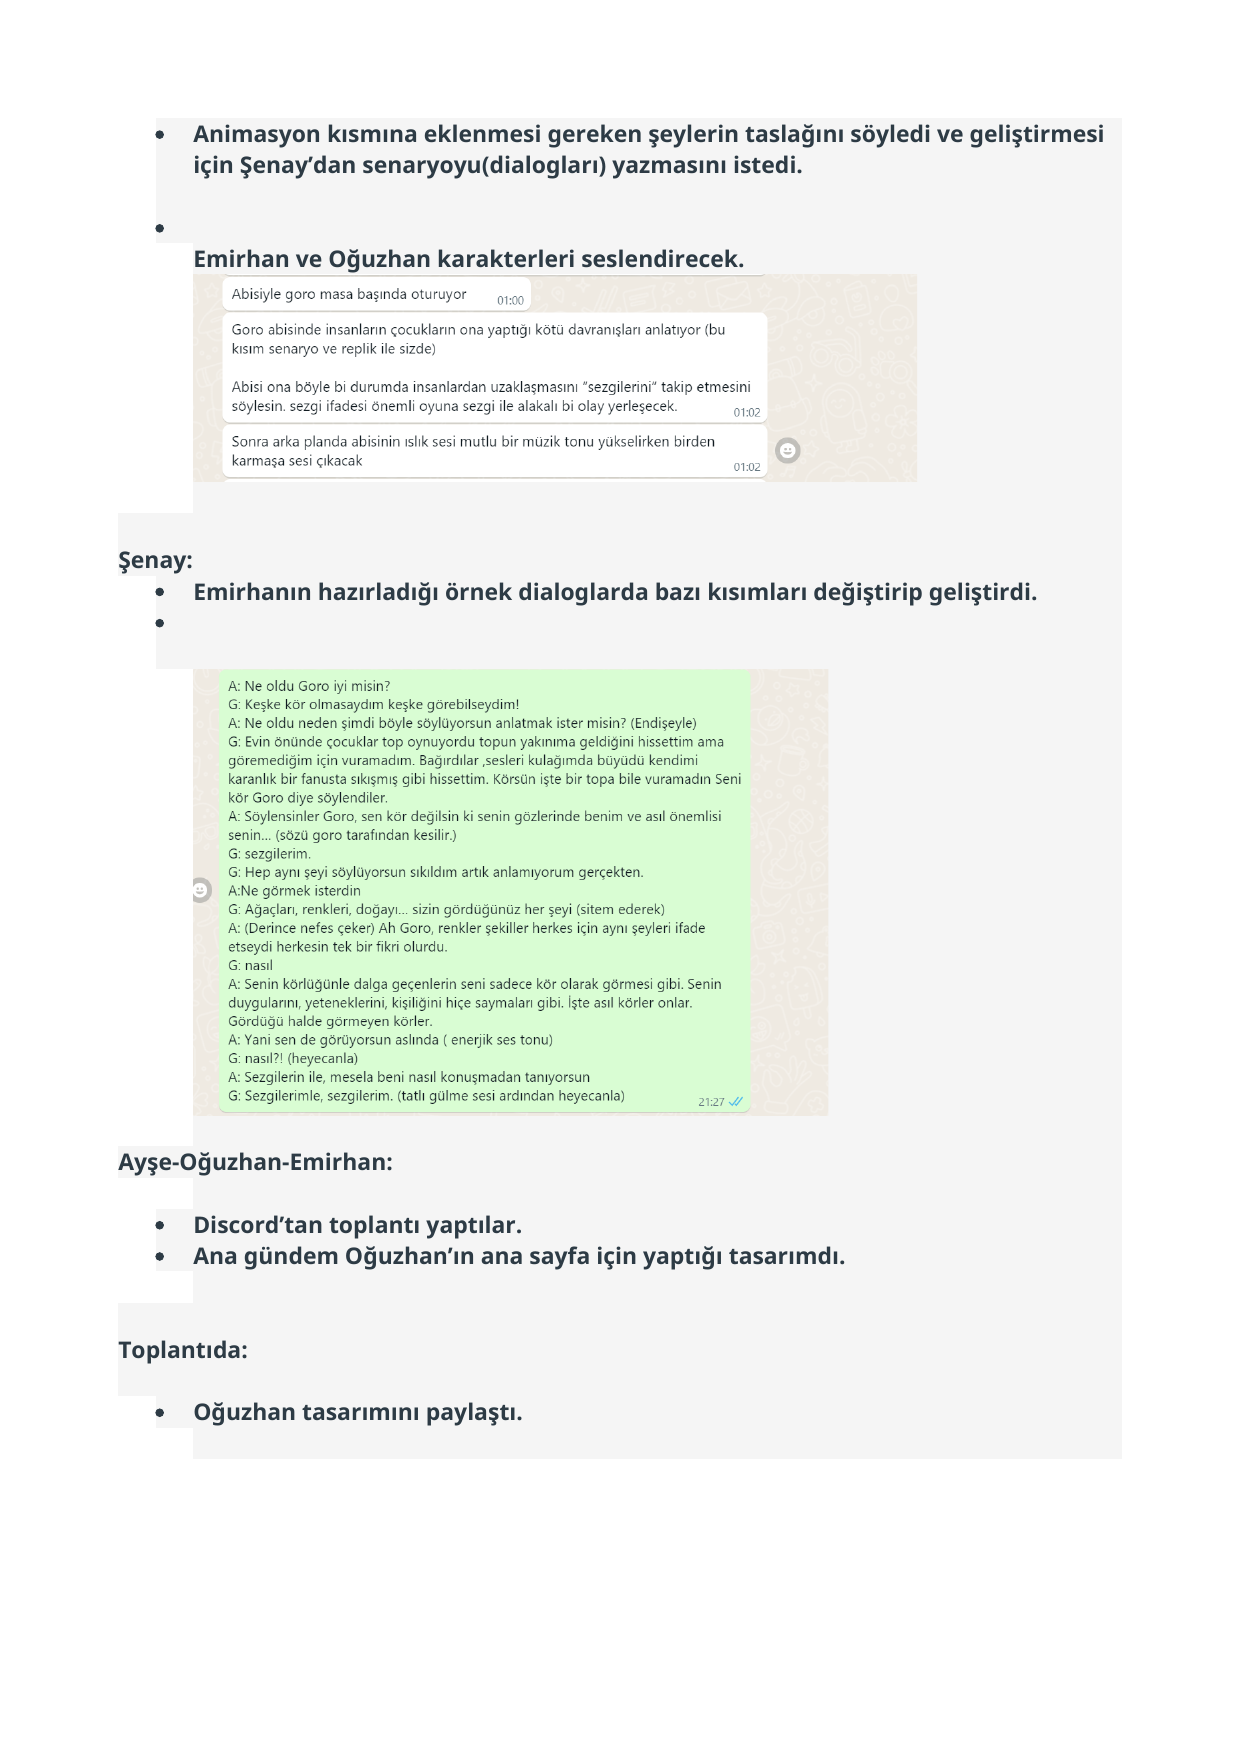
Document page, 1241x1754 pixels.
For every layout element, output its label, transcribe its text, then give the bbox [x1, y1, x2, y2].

list Discord’tan toplantı yaptılar. [156, 1209, 1122, 1240]
text Şenay: [118, 544, 1122, 576]
text Toplantıda: [118, 1334, 1122, 1365]
list Ana gündem Oğuzhan’ın ana sayfa için yaptığı tasarımdı. [156, 1240, 1122, 1271]
list Emirhanın hazırladığı örnek dialoglarda bazı kısımları değiştirip geliştirdi. [156, 576, 1122, 607]
picture [193, 274, 918, 482]
list Animasyon kısmına eklenmesi gereken şeylerin taslağını söyledi ve geliştirmesi için Şenay’dan senaryoyu(dialogları) yazmasını istedi. [156, 118, 1122, 181]
picture [193, 669, 829, 1116]
list Oğuzhan tasarımını paylaştı. [156, 1396, 1122, 1428]
text Ayşe-Oğuzhan-Emirhan: [118, 1146, 1122, 1178]
